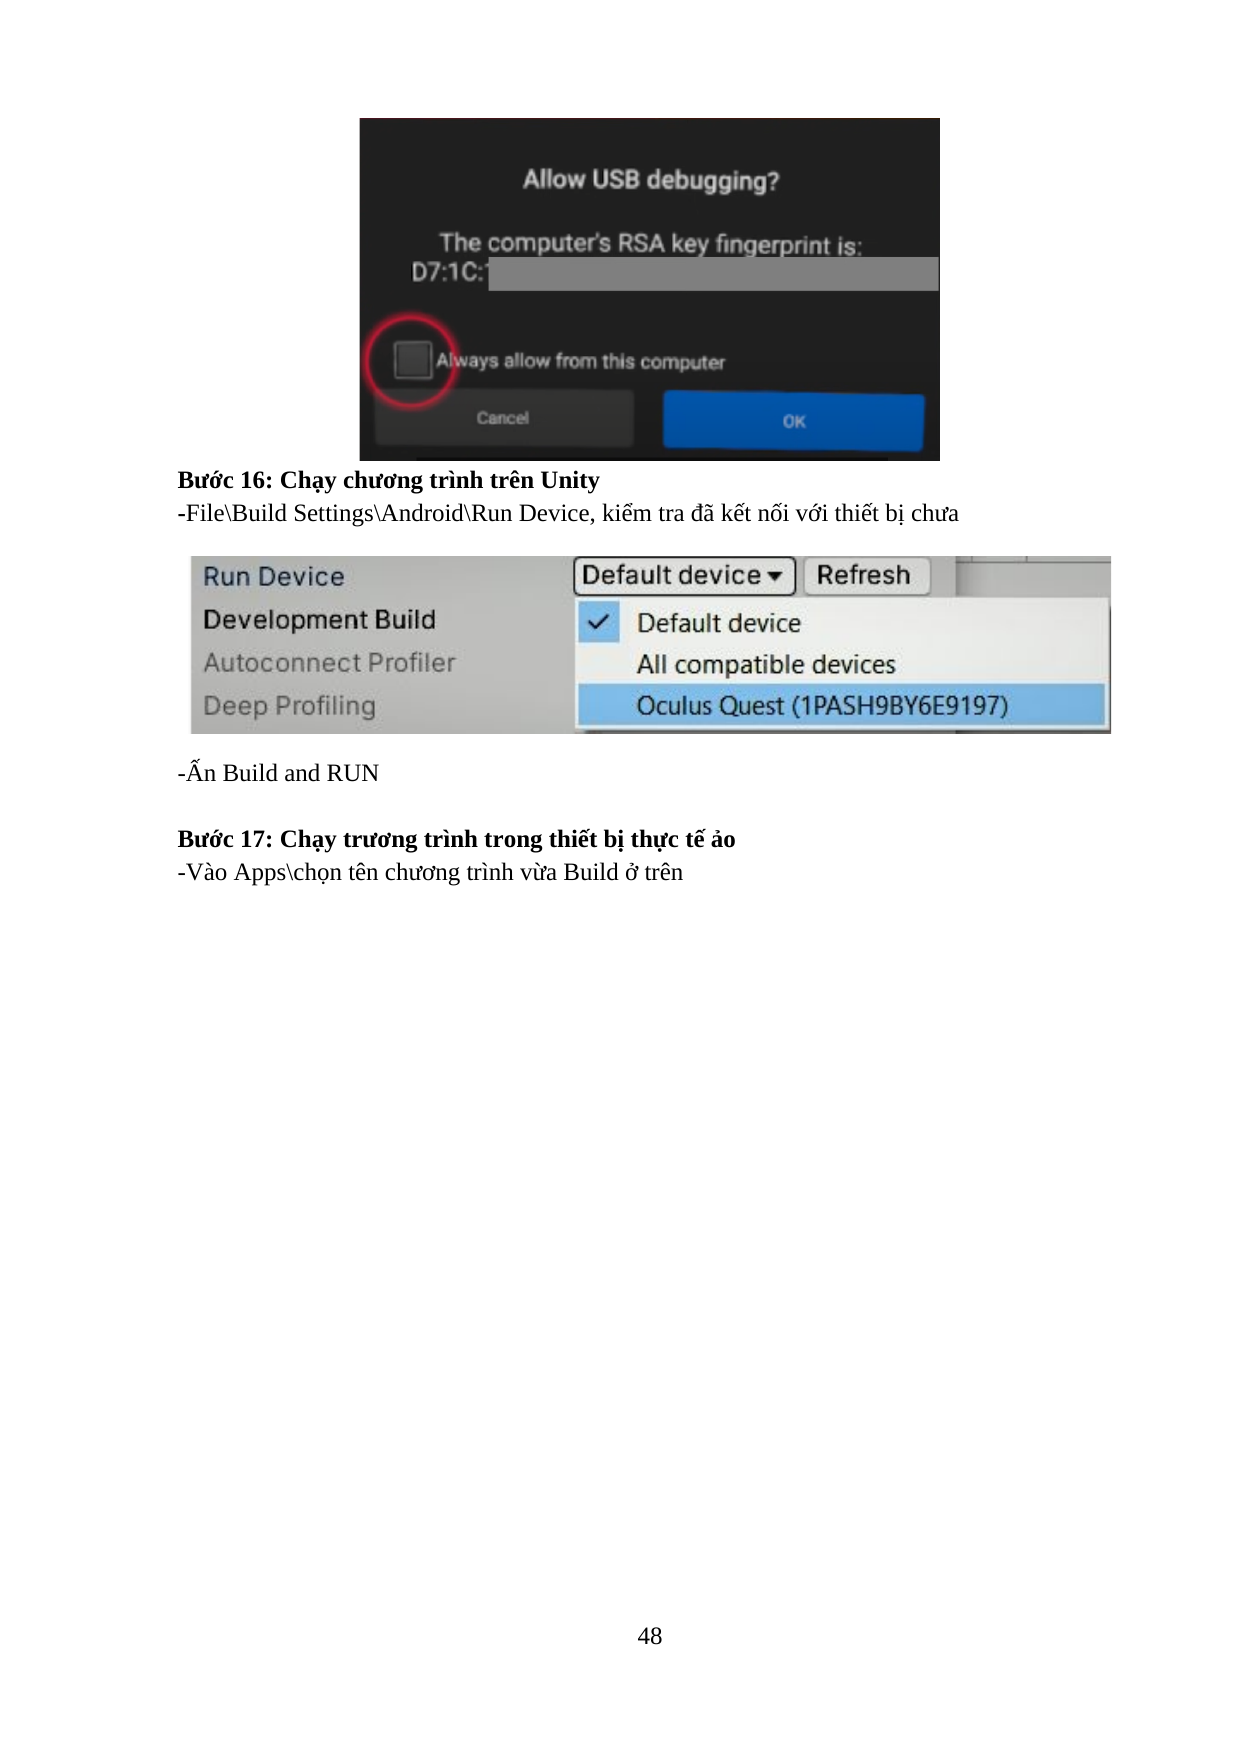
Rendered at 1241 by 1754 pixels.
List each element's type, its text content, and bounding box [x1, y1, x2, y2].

text Bước 16: Chạy chương trình trên Unity [177, 465, 1122, 494]
text -Ấn Build and RUN [177, 758, 1122, 787]
picture [359, 118, 940, 461]
picture [188, 556, 1112, 734]
text -File\Build Settings\Android\Run Device, kiểm tra đã kết nối với thiết bị chưa [177, 498, 1122, 527]
text Bước 17: Chạy trương trình trong thiết bị thực tế ảo -Vào Apps\chọn tên chương trình vừa Build ở trên [177, 824, 1122, 886]
